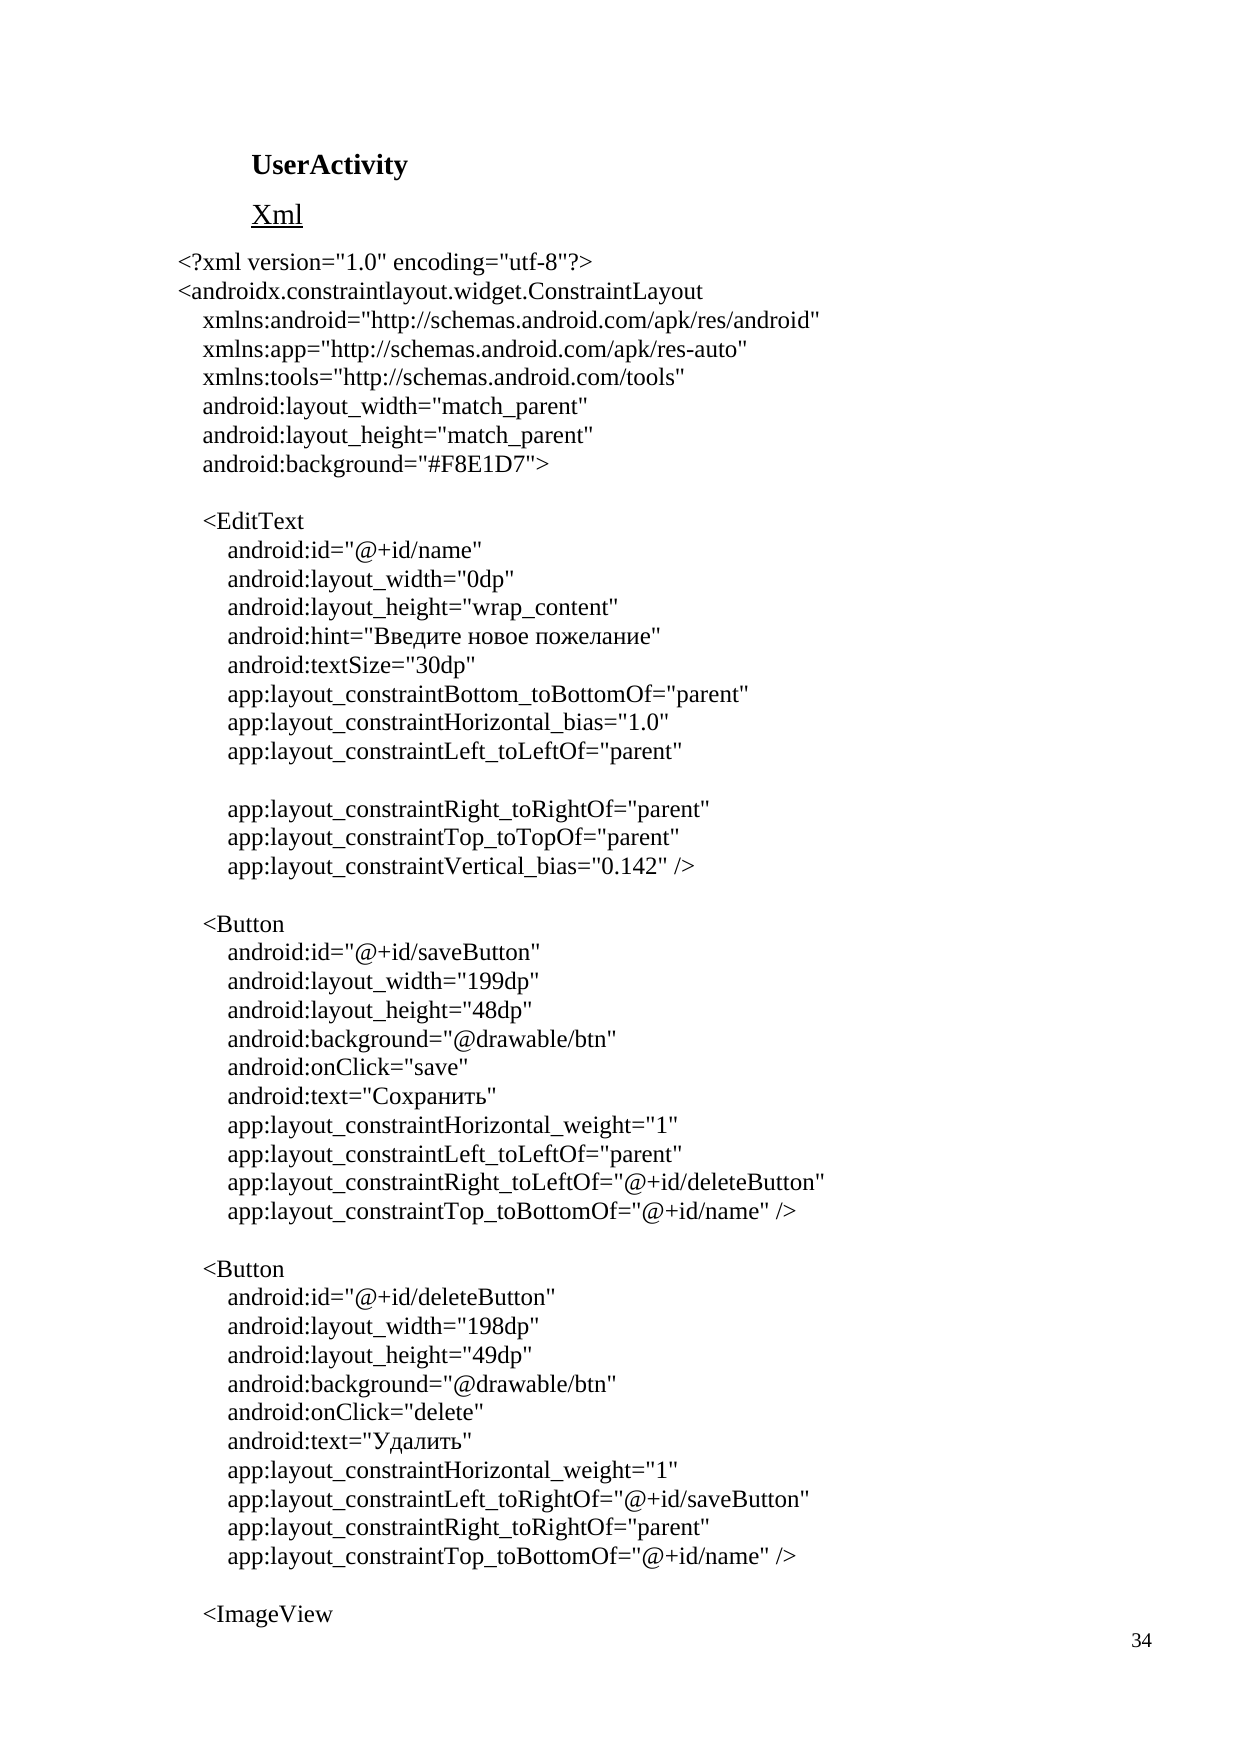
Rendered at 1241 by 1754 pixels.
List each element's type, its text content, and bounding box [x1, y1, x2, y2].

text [177, 247, 1152, 1627]
text UserActivity [177, 147, 1152, 180]
text Xml [177, 197, 1152, 231]
